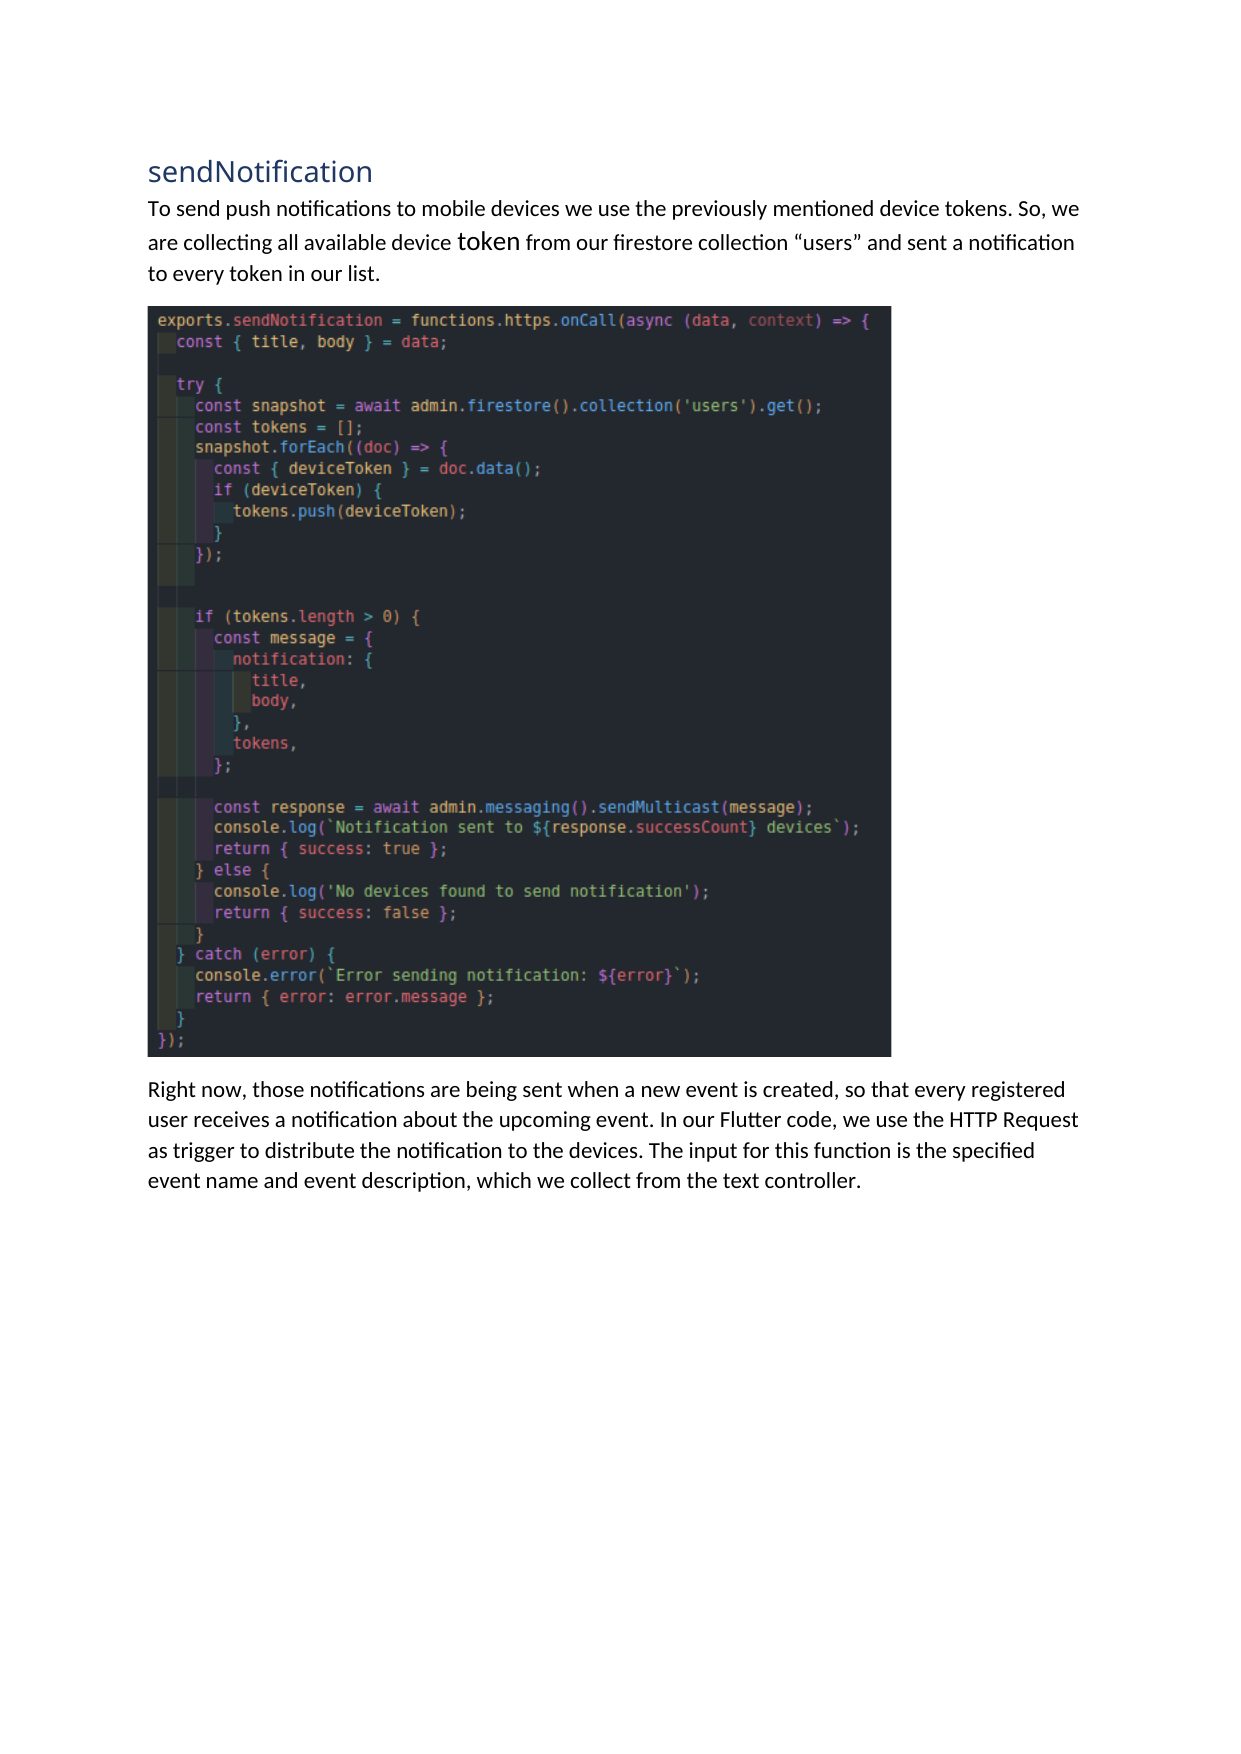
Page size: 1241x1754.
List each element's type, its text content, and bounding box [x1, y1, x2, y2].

subtitle sendNotification [148, 152, 1093, 191]
text To send push notifications to mobile devices we use the previously mentioned device tokens. So, we are collecting all available device token from our firestore collection “users” and sent a notification to every token in our list. [148, 194, 1093, 288]
text Right now, those notifications are being sent when a new event is created, so that every registered user receives a notification about the upcoming event. In our Flutter code, we use the HTTP Request as trigger to distribute the notification to the devices. The input for this function is the specified event name and event description, which we collect from the text controller. [148, 1075, 1093, 1194]
picture [147, 306, 892, 1057]
